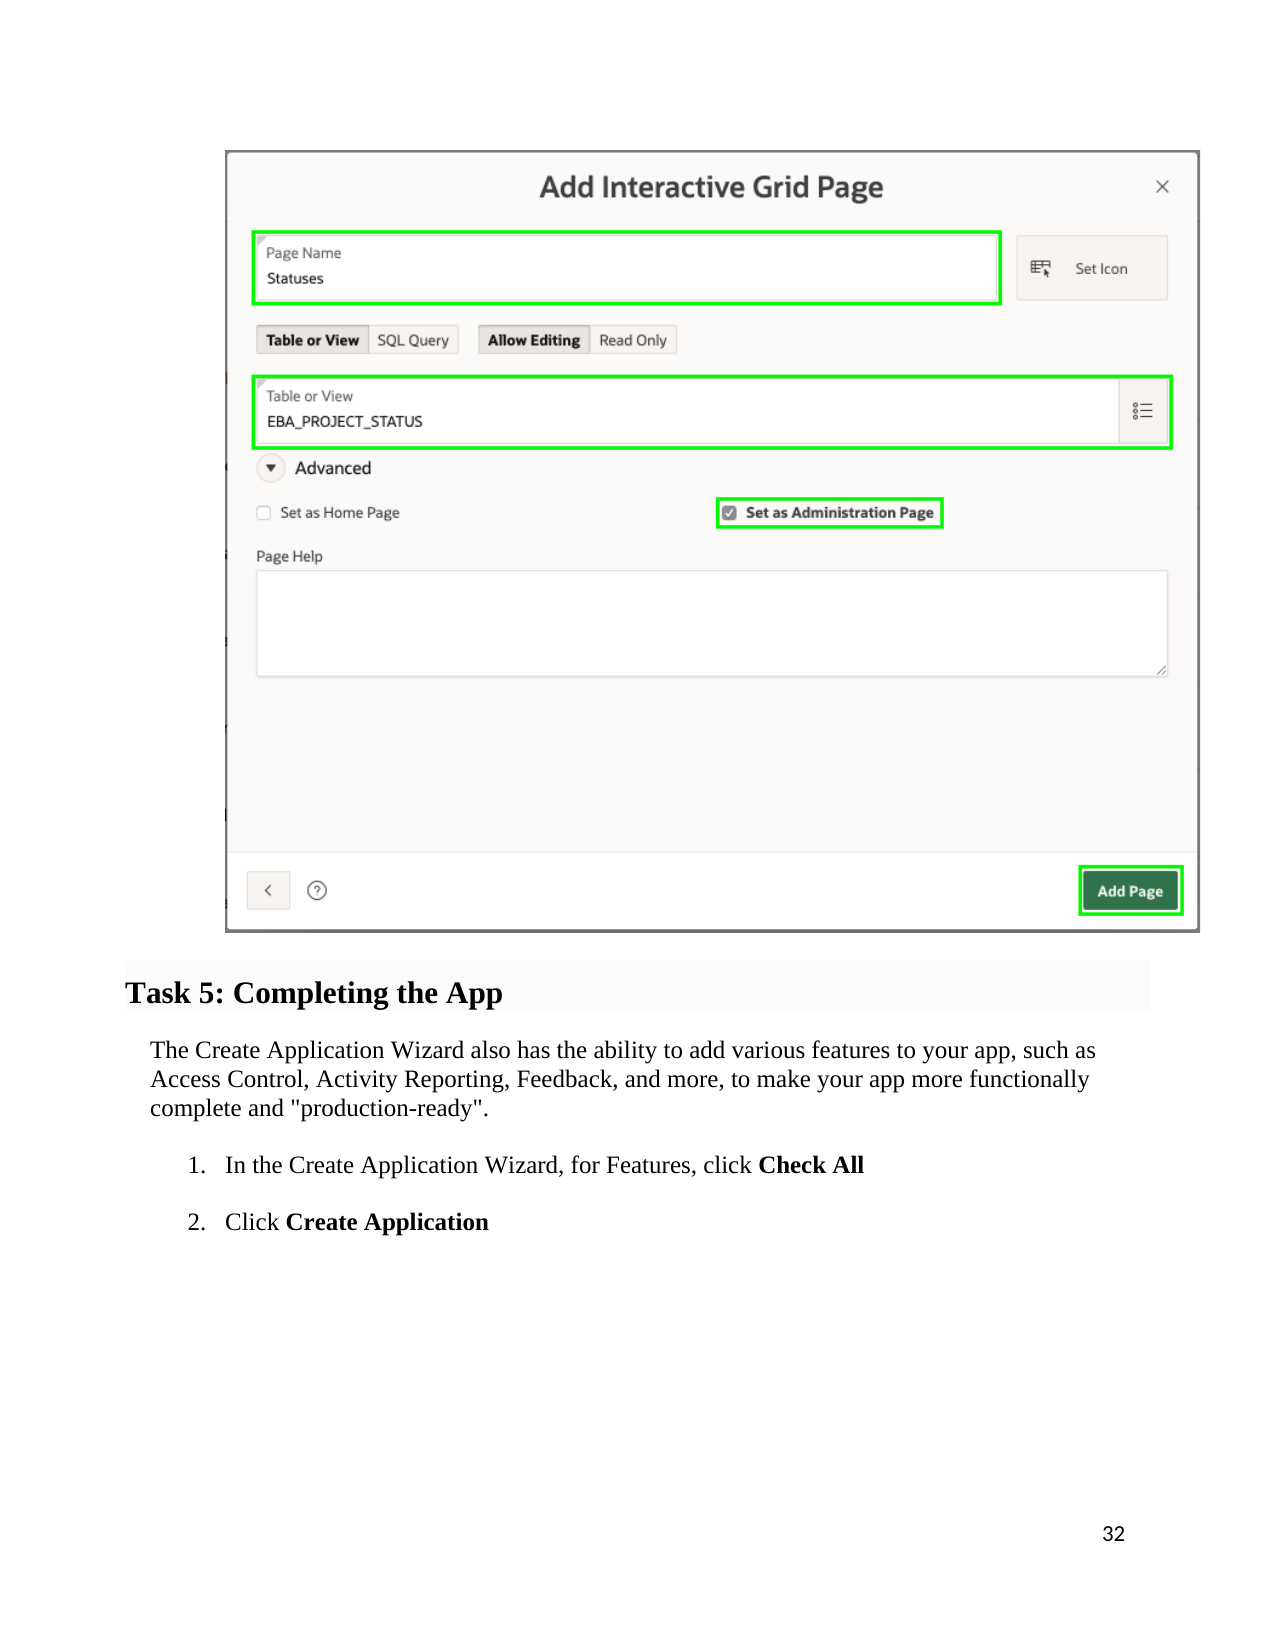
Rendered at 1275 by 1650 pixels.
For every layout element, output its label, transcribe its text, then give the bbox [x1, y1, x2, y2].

text The Create Application Wizard also has the ability to add various features to your app, such as Access Control, Activity Reporting, Feedback, and more, to make your app more functionally complete and "production-ready". [150, 1036, 1125, 1122]
picture [225, 150, 1200, 933]
text Task 5: Completing the App [125, 961, 1150, 1011]
list In the Create Application Wizard, for Features, click Check All [187, 1150, 1125, 1179]
list Click Create Application [187, 1207, 1125, 1236]
